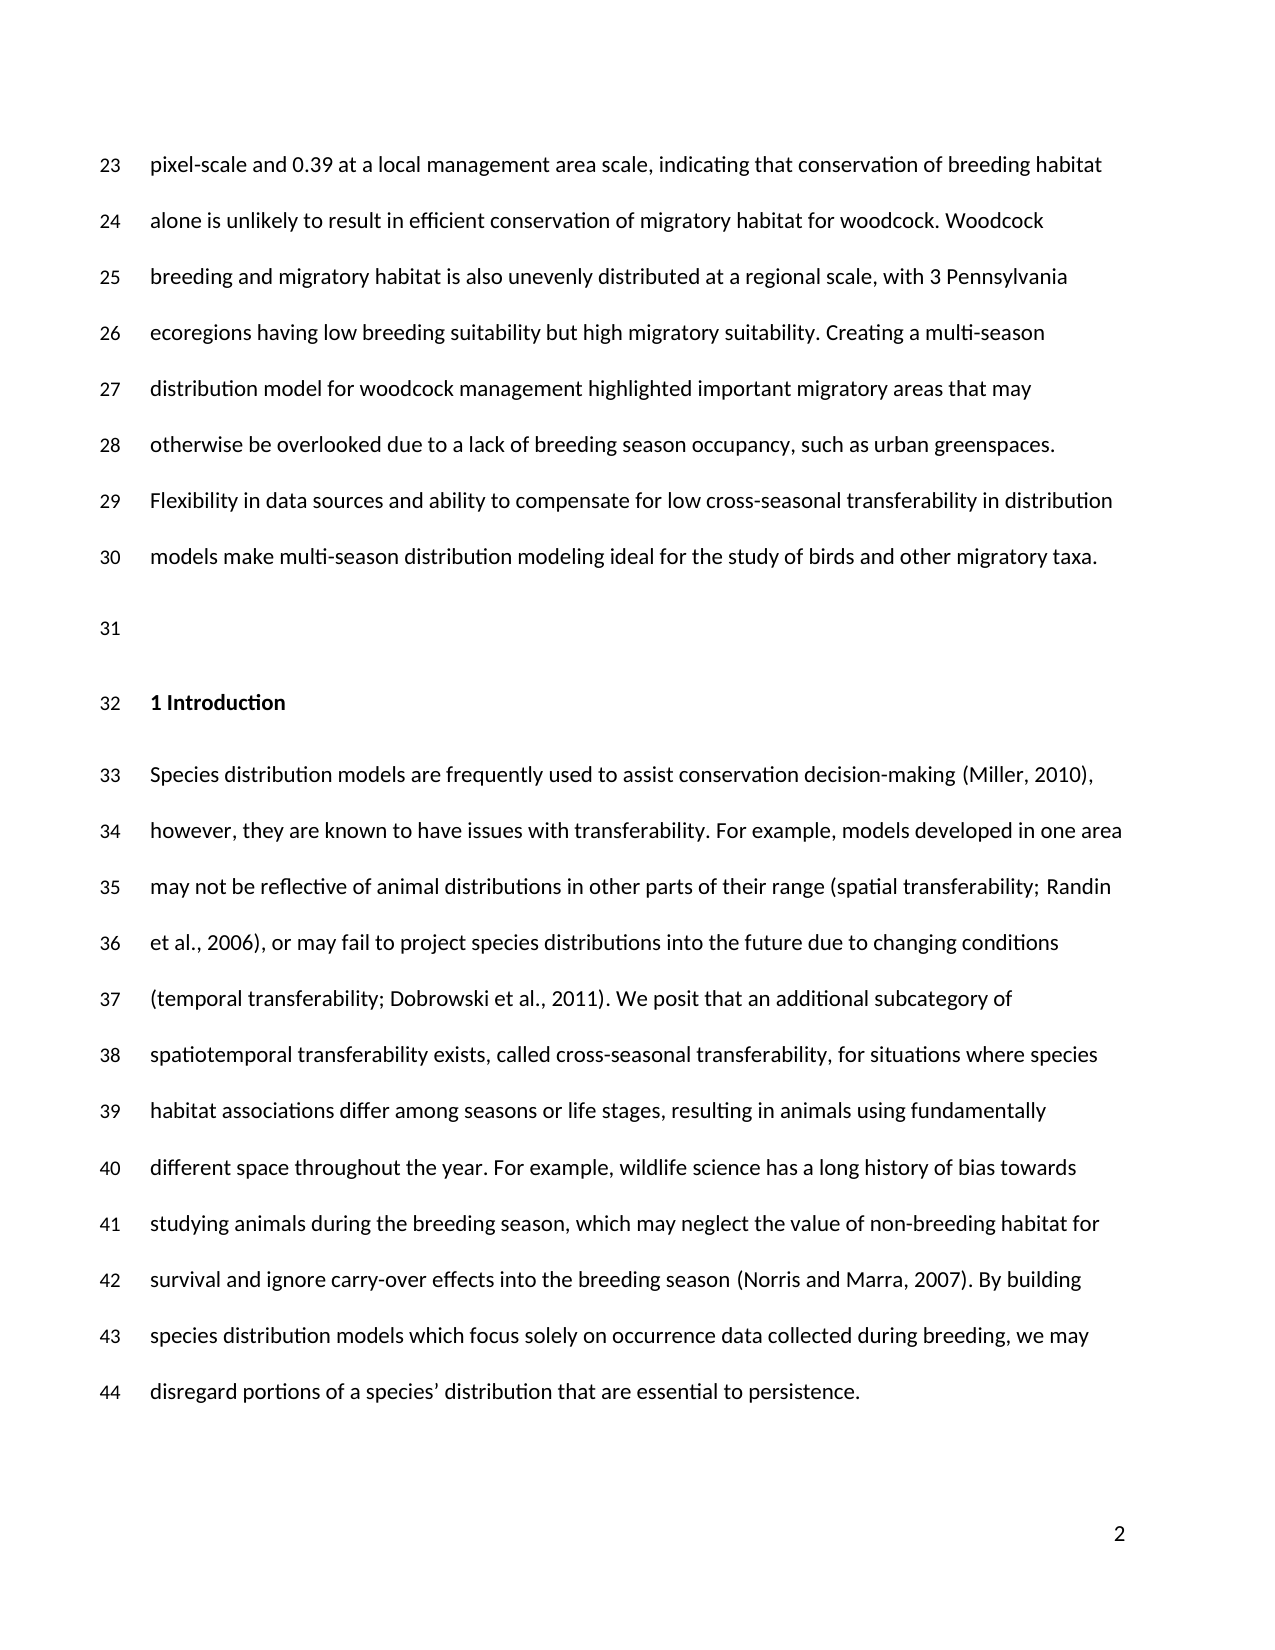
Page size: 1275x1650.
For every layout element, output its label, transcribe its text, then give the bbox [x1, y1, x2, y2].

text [150, 150, 1125, 570]
text 1 Introduction [150, 688, 1125, 716]
text Species distribution models are frequently used to assist conservation decision-making (Miller, 2010), however, they are known to have issues with transferability. For example, models developed in one area may not be reflective of animal distributions in other parts of their range (spatial transferability; Randin et al., 2006), or may fail to project species distributions into the future due to changing conditions (temporal transferability; Dobrowski et al., 2011). We posit that an additional subcategory of spatiotemporal transferability exists, called cross-seasonal transferability, for situations where species habitat associations differ among seasons or life stages, resulting in animals using fundamentally different space throughout the year. For example, wildlife science has a long history of bias towards studying animals during the breeding season, which may neglect the value of non-breeding habitat for survival and ignore carry-over effects into the breeding season (Norris and Marra, 2007). By building species distribution models which focus solely on occurrence data collected during breeding, we may disregard portions of a species’ distribution that are essential to persistence. [150, 760, 1125, 1405]
